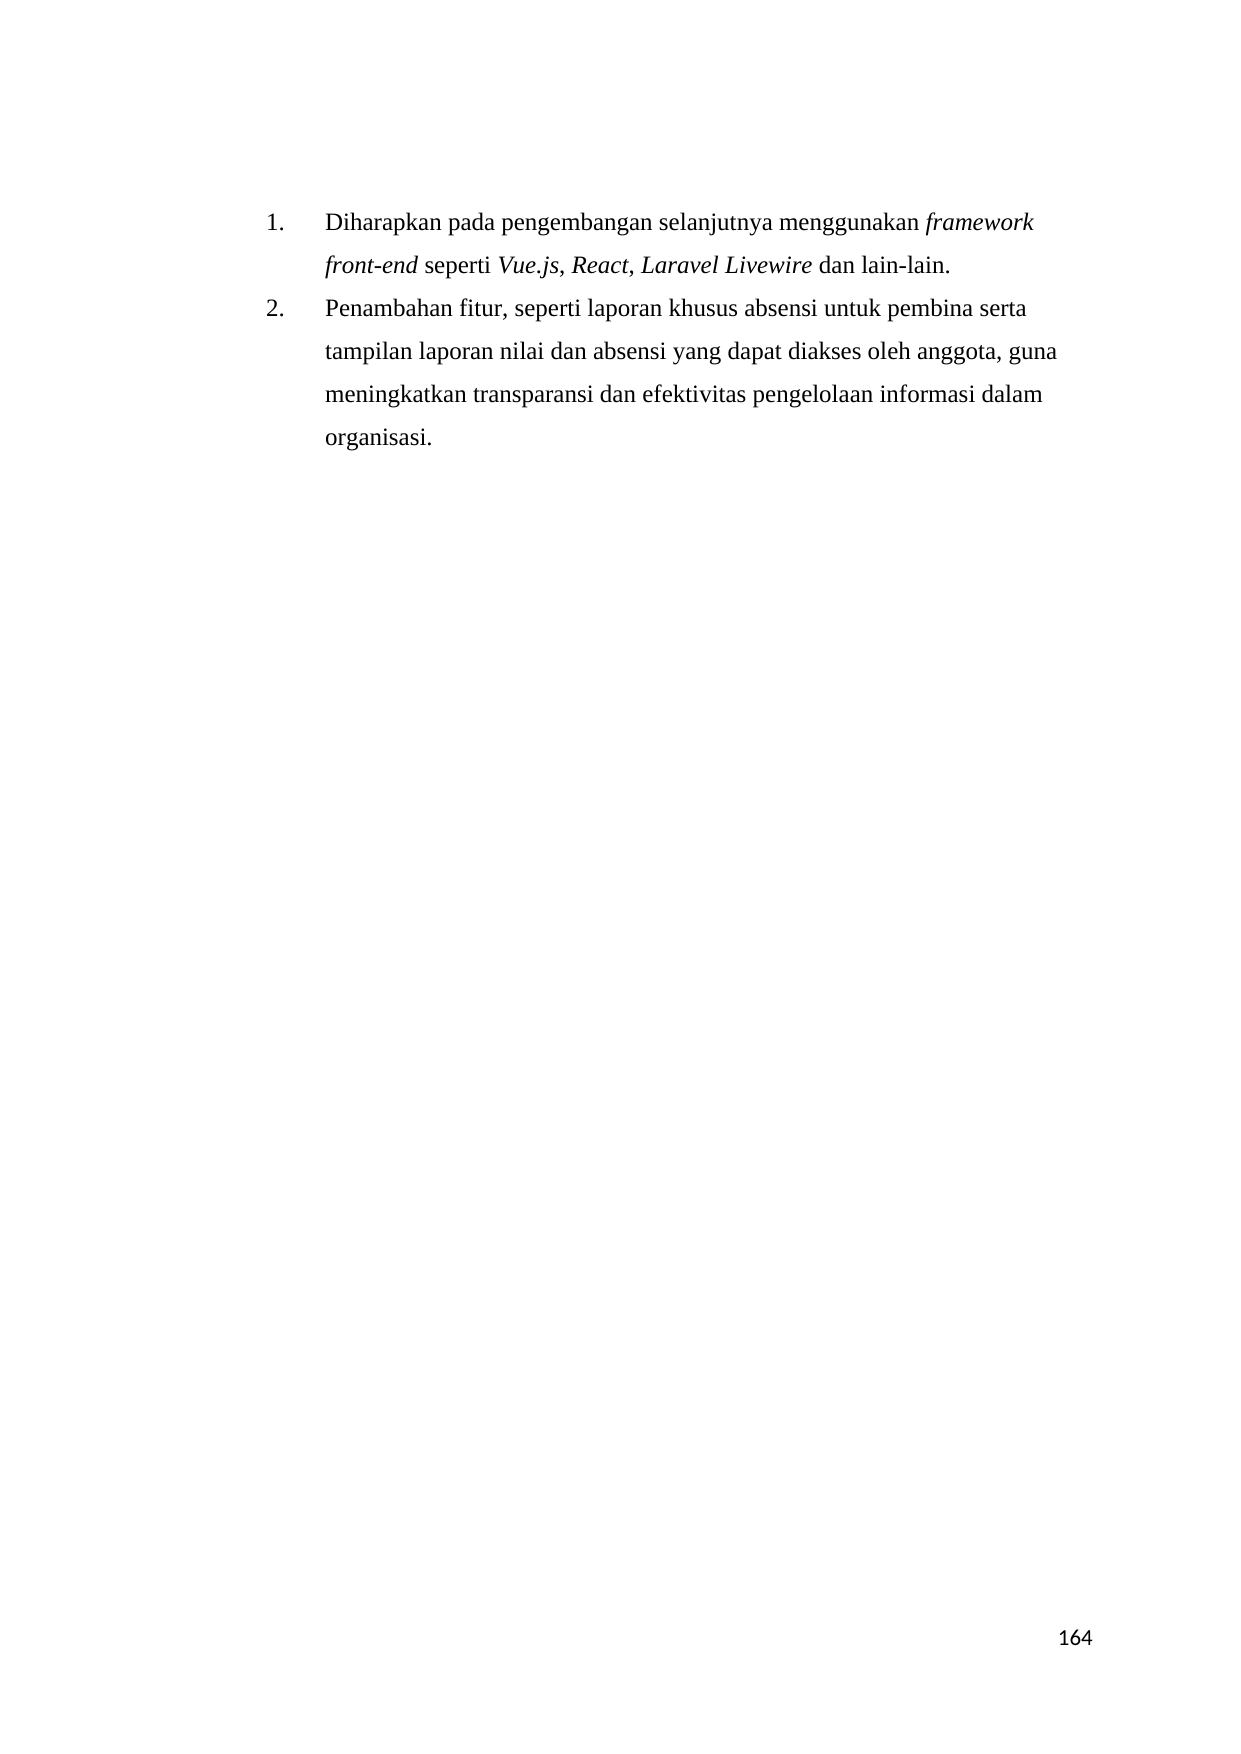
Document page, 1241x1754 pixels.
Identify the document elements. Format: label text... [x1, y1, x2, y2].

list Diharapkan pada pengembangan selanjutnya menggunakan framework front-end seperti Vue.js, React, Laravel Livewire dan lain-lain. [266, 207, 1092, 279]
list Penambahan fitur, seperti laporan khusus absensi untuk pembina serta tampilan laporan nilai dan absensi yang dapat diakses oleh anggota, guna meningkatkan transparansi dan efektivitas pengelolaan informasi dalam organisasi. [266, 293, 1092, 451]
